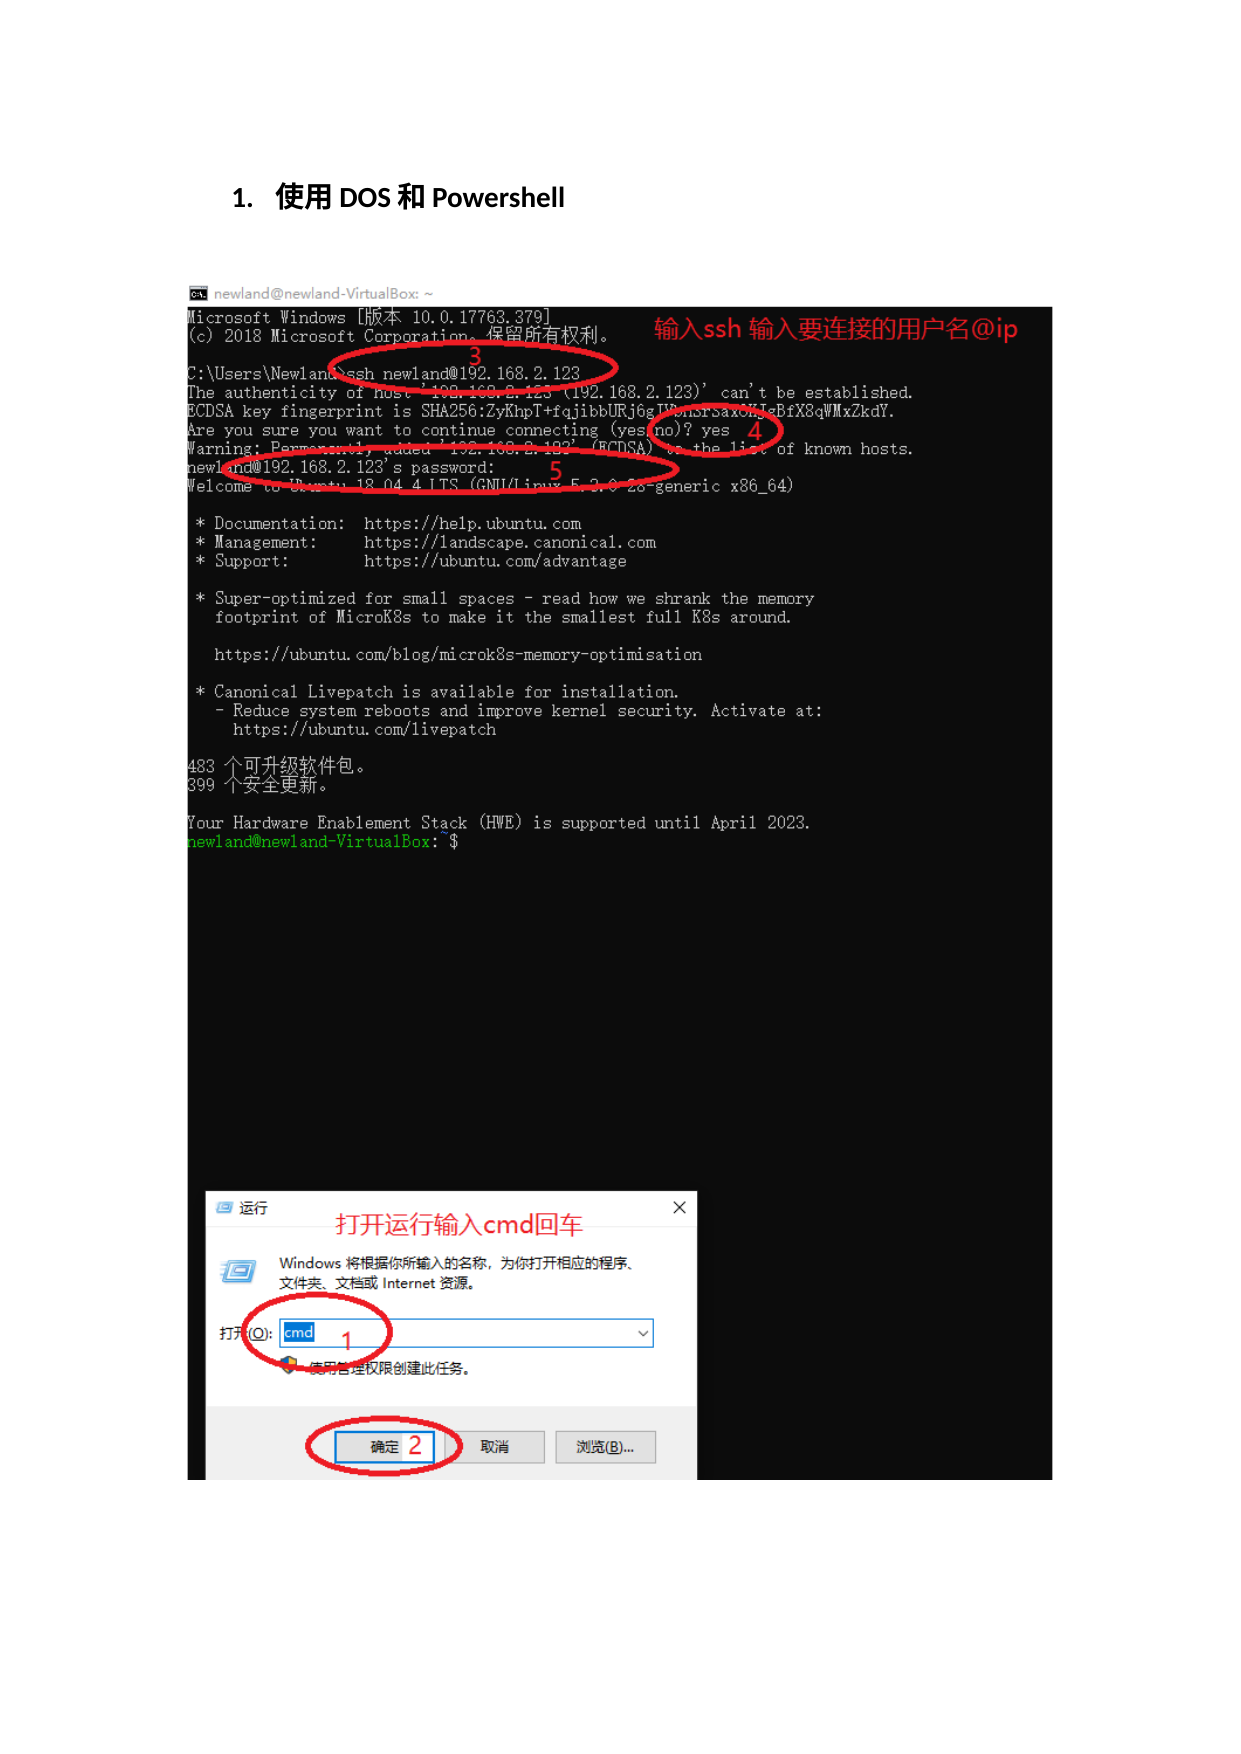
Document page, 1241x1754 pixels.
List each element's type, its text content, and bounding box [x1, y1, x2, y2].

subtitle 使用DOS和Powershell [231, 162, 1053, 227]
picture [187, 280, 1053, 1480]
